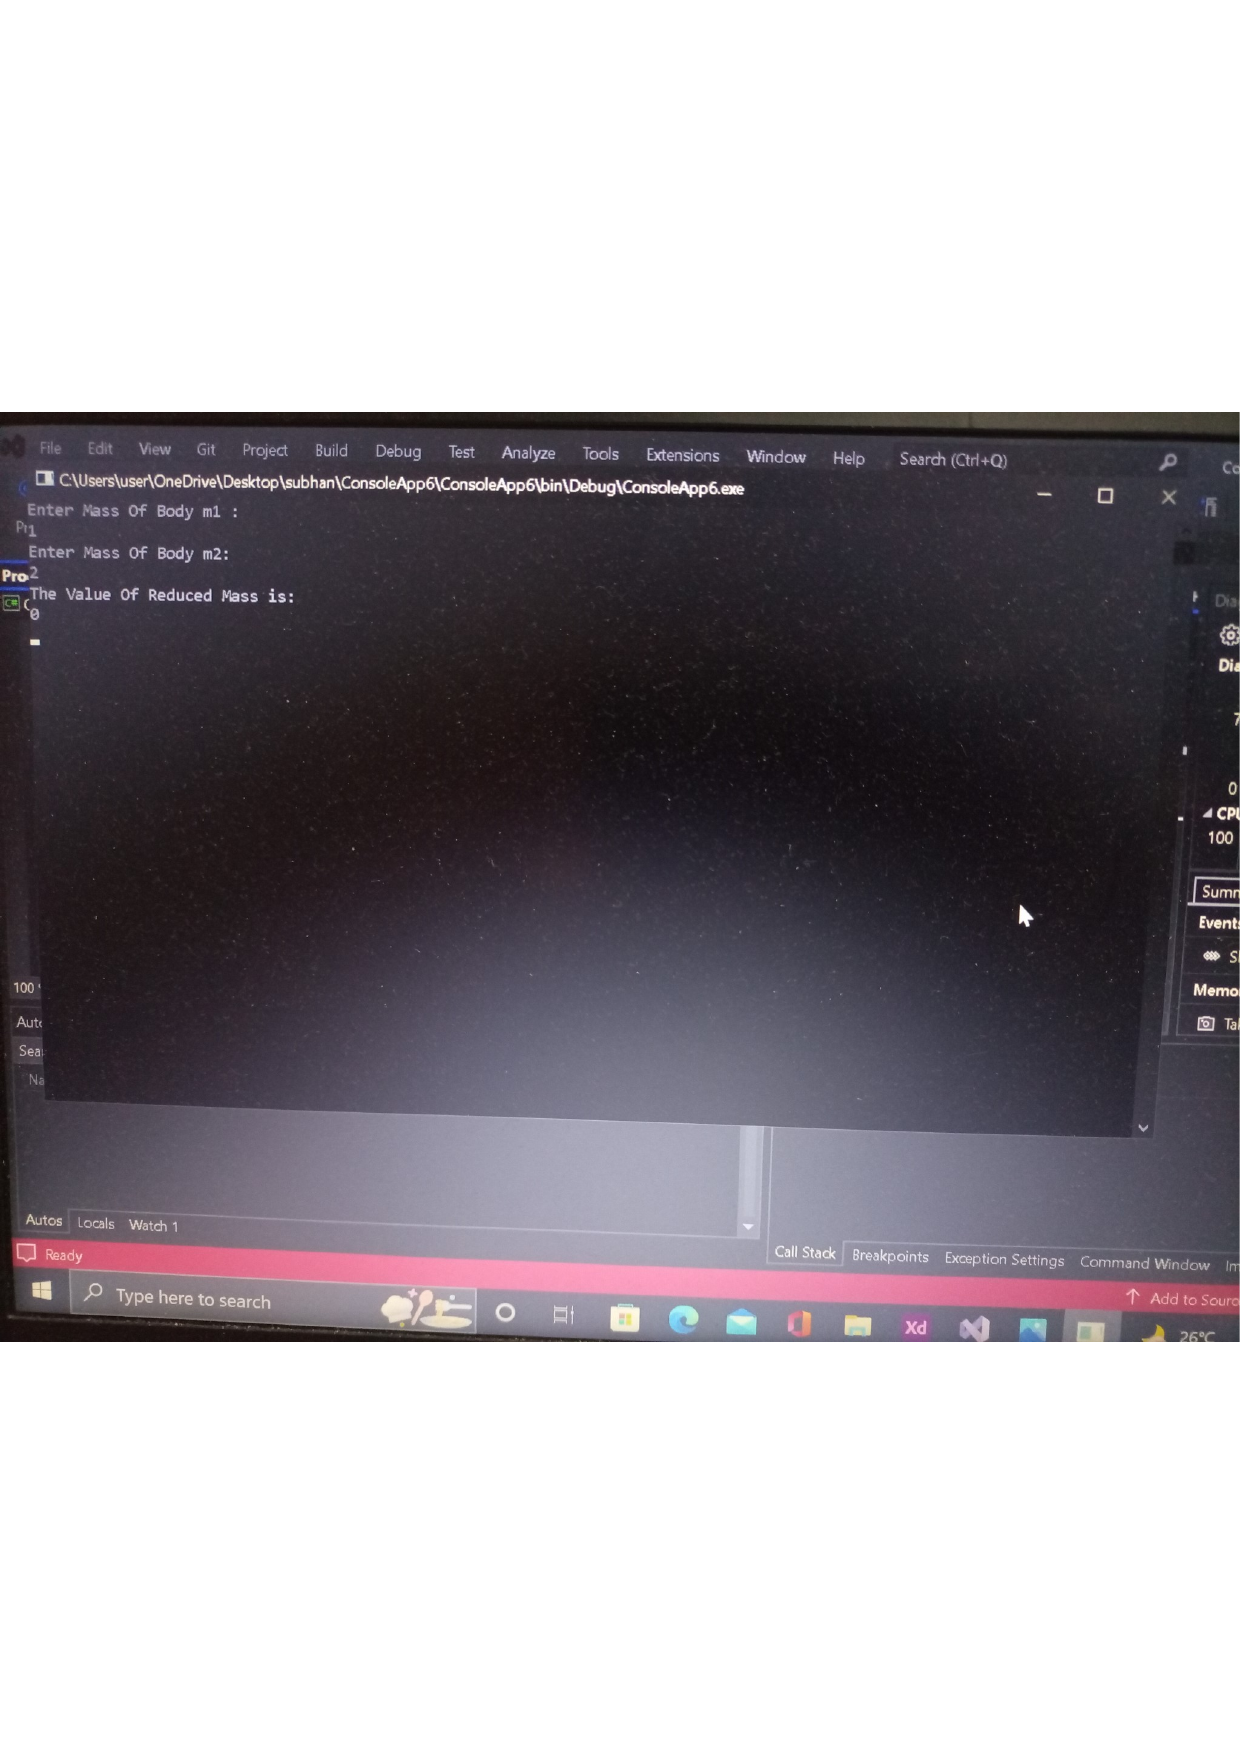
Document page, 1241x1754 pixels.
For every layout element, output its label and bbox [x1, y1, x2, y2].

picture [0, 412, 1240, 1342]
